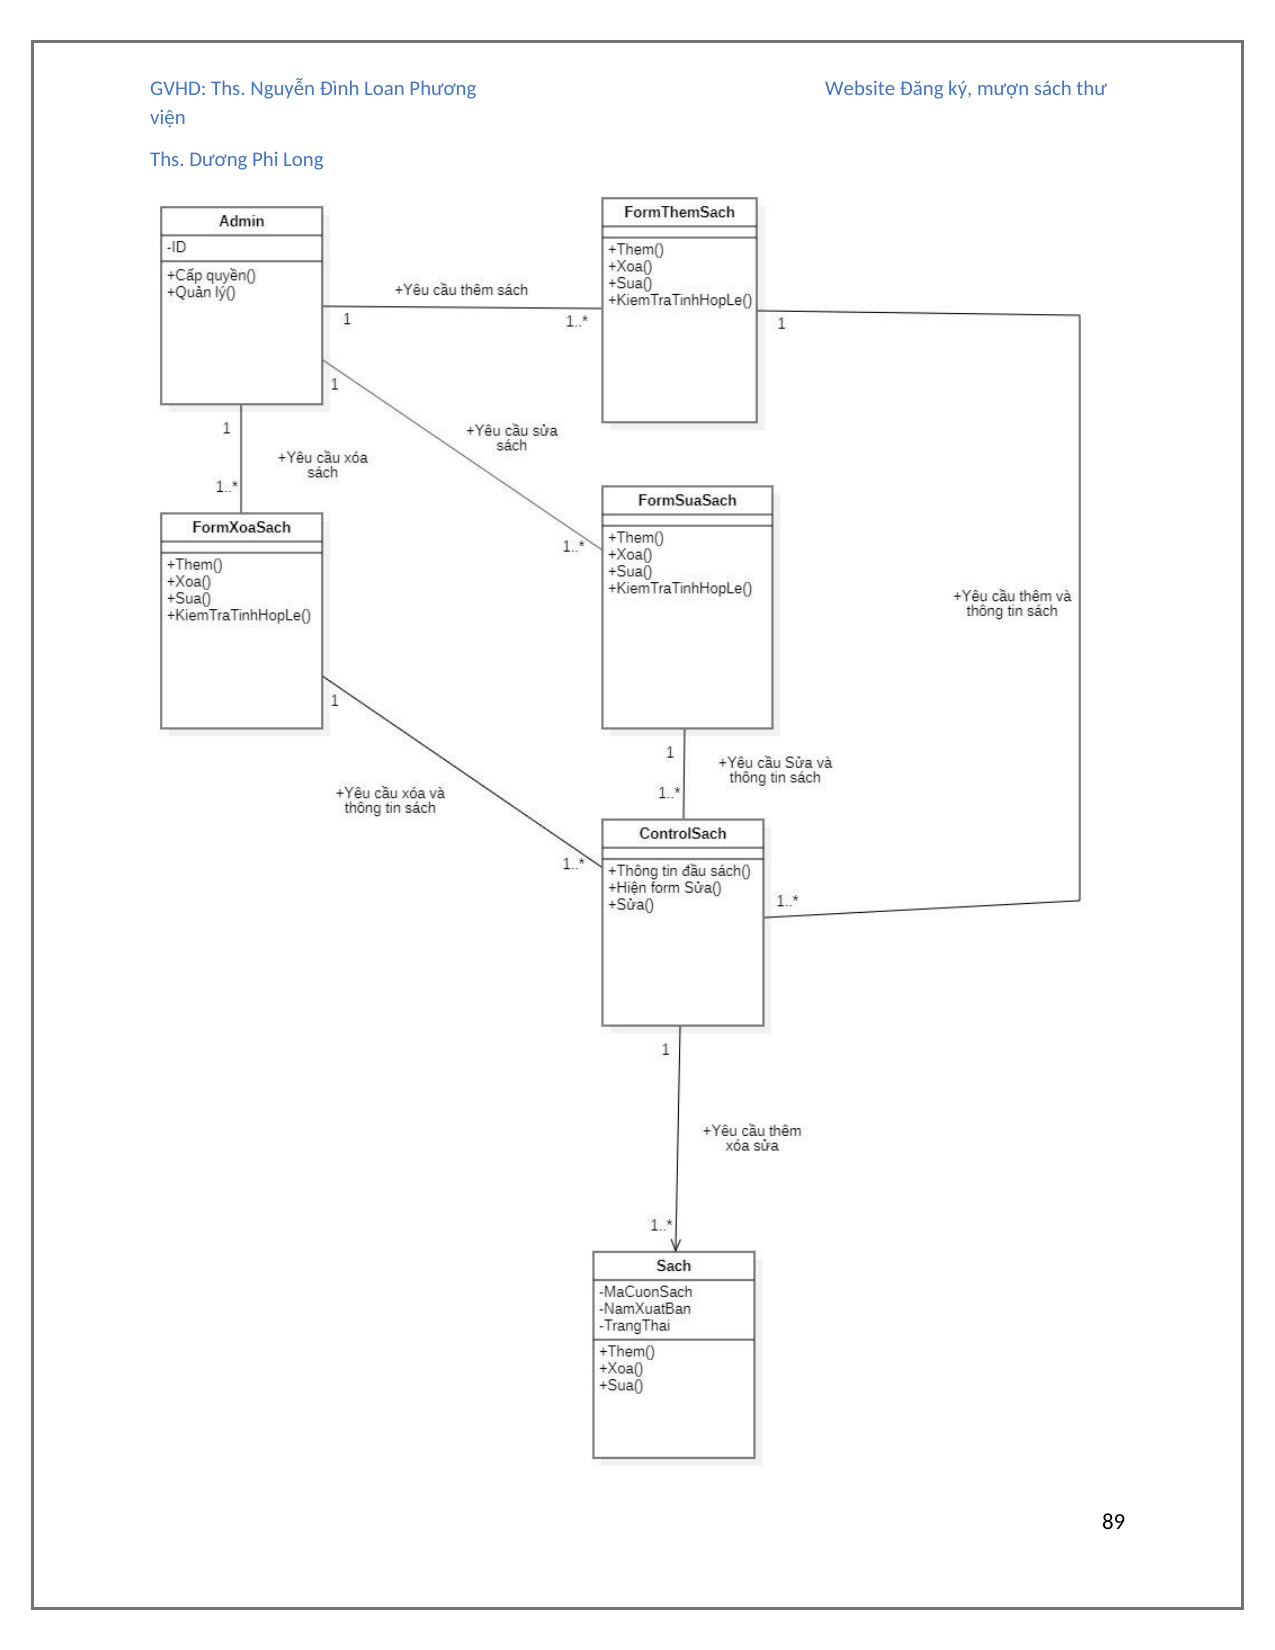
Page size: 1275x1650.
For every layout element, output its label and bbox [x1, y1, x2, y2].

picture [150, 187, 1125, 1501]
